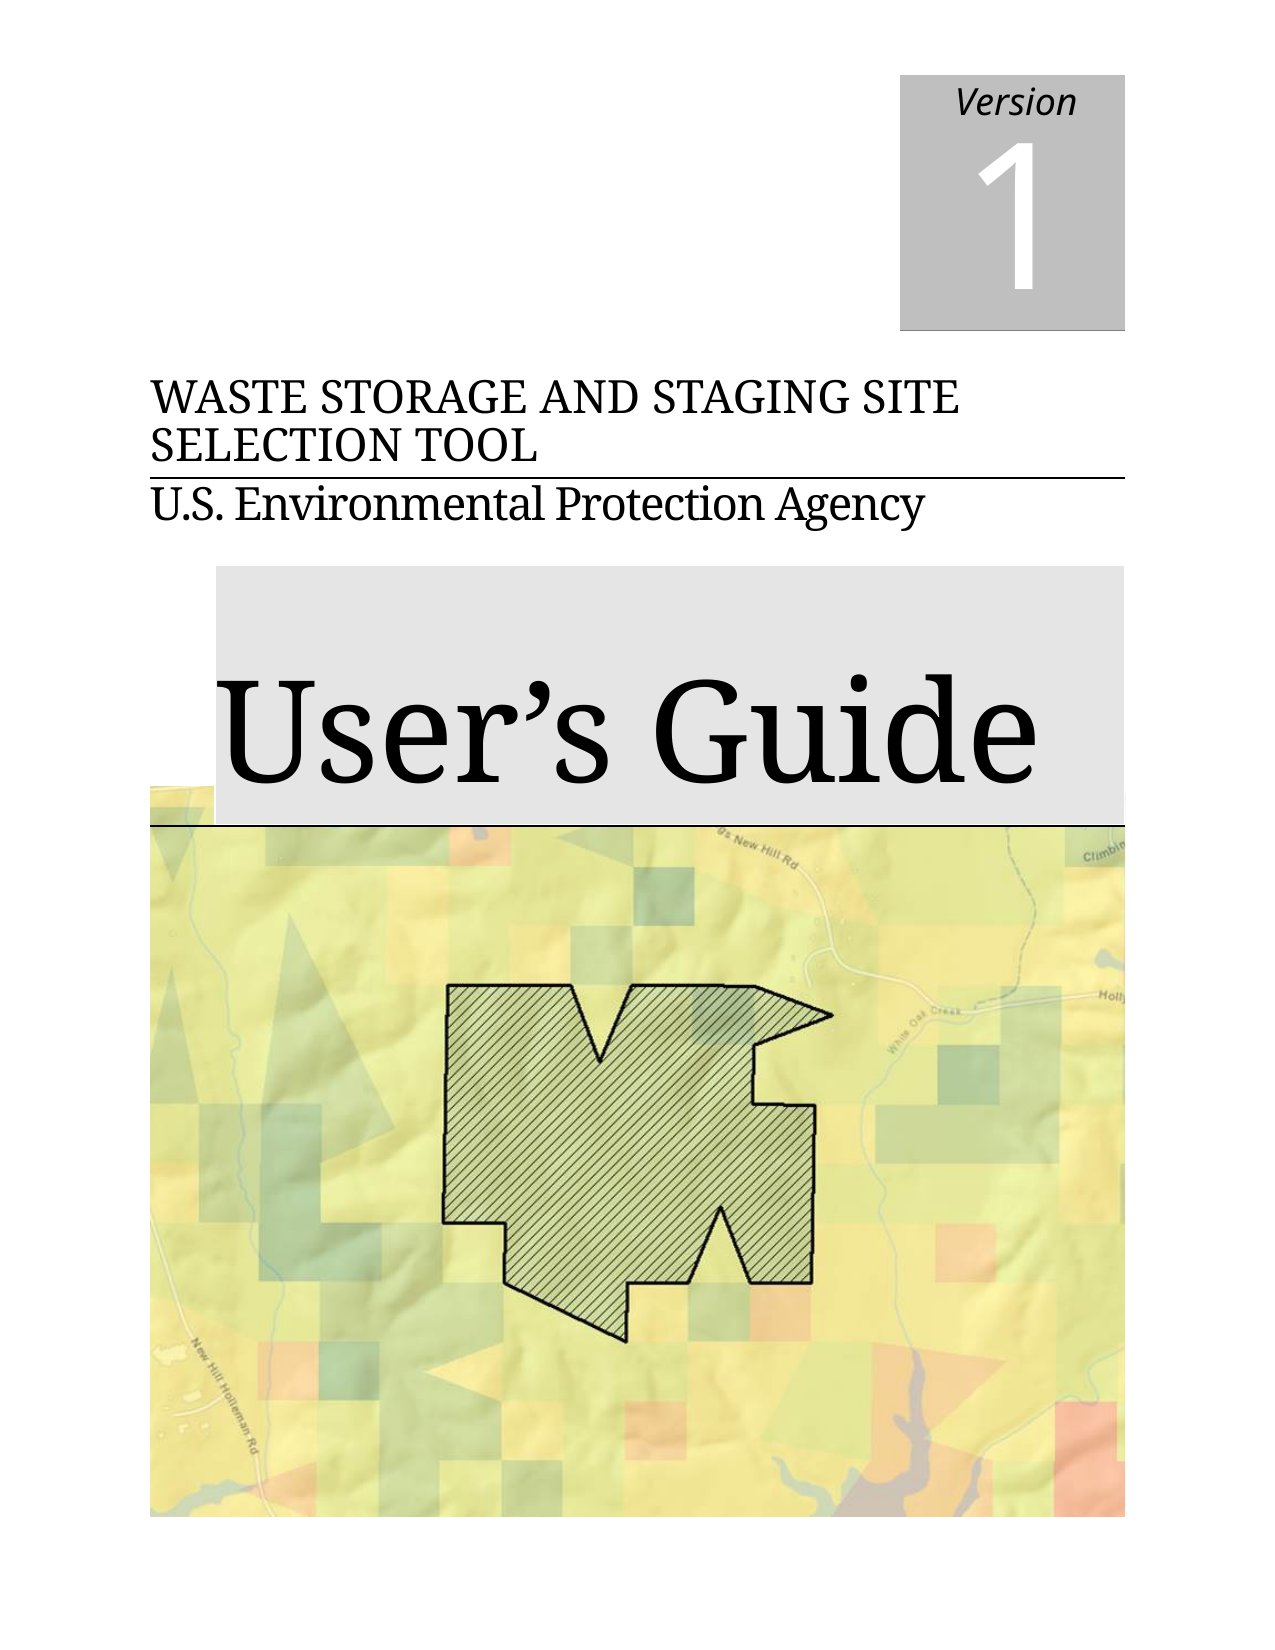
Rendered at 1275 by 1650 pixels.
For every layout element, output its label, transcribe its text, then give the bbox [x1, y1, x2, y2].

table_header Version 1 [911, 75, 1125, 330]
picture [150, 827, 1125, 1517]
title User’s Guide [216, 566, 1124, 824]
picture [150, 786, 214, 825]
subtitle U.S. Environmental Protection Agency [150, 479, 1125, 531]
table_header [900, 75, 911, 330]
text Waste Storage and Staging site Selection Tool [150, 375, 1125, 471]
